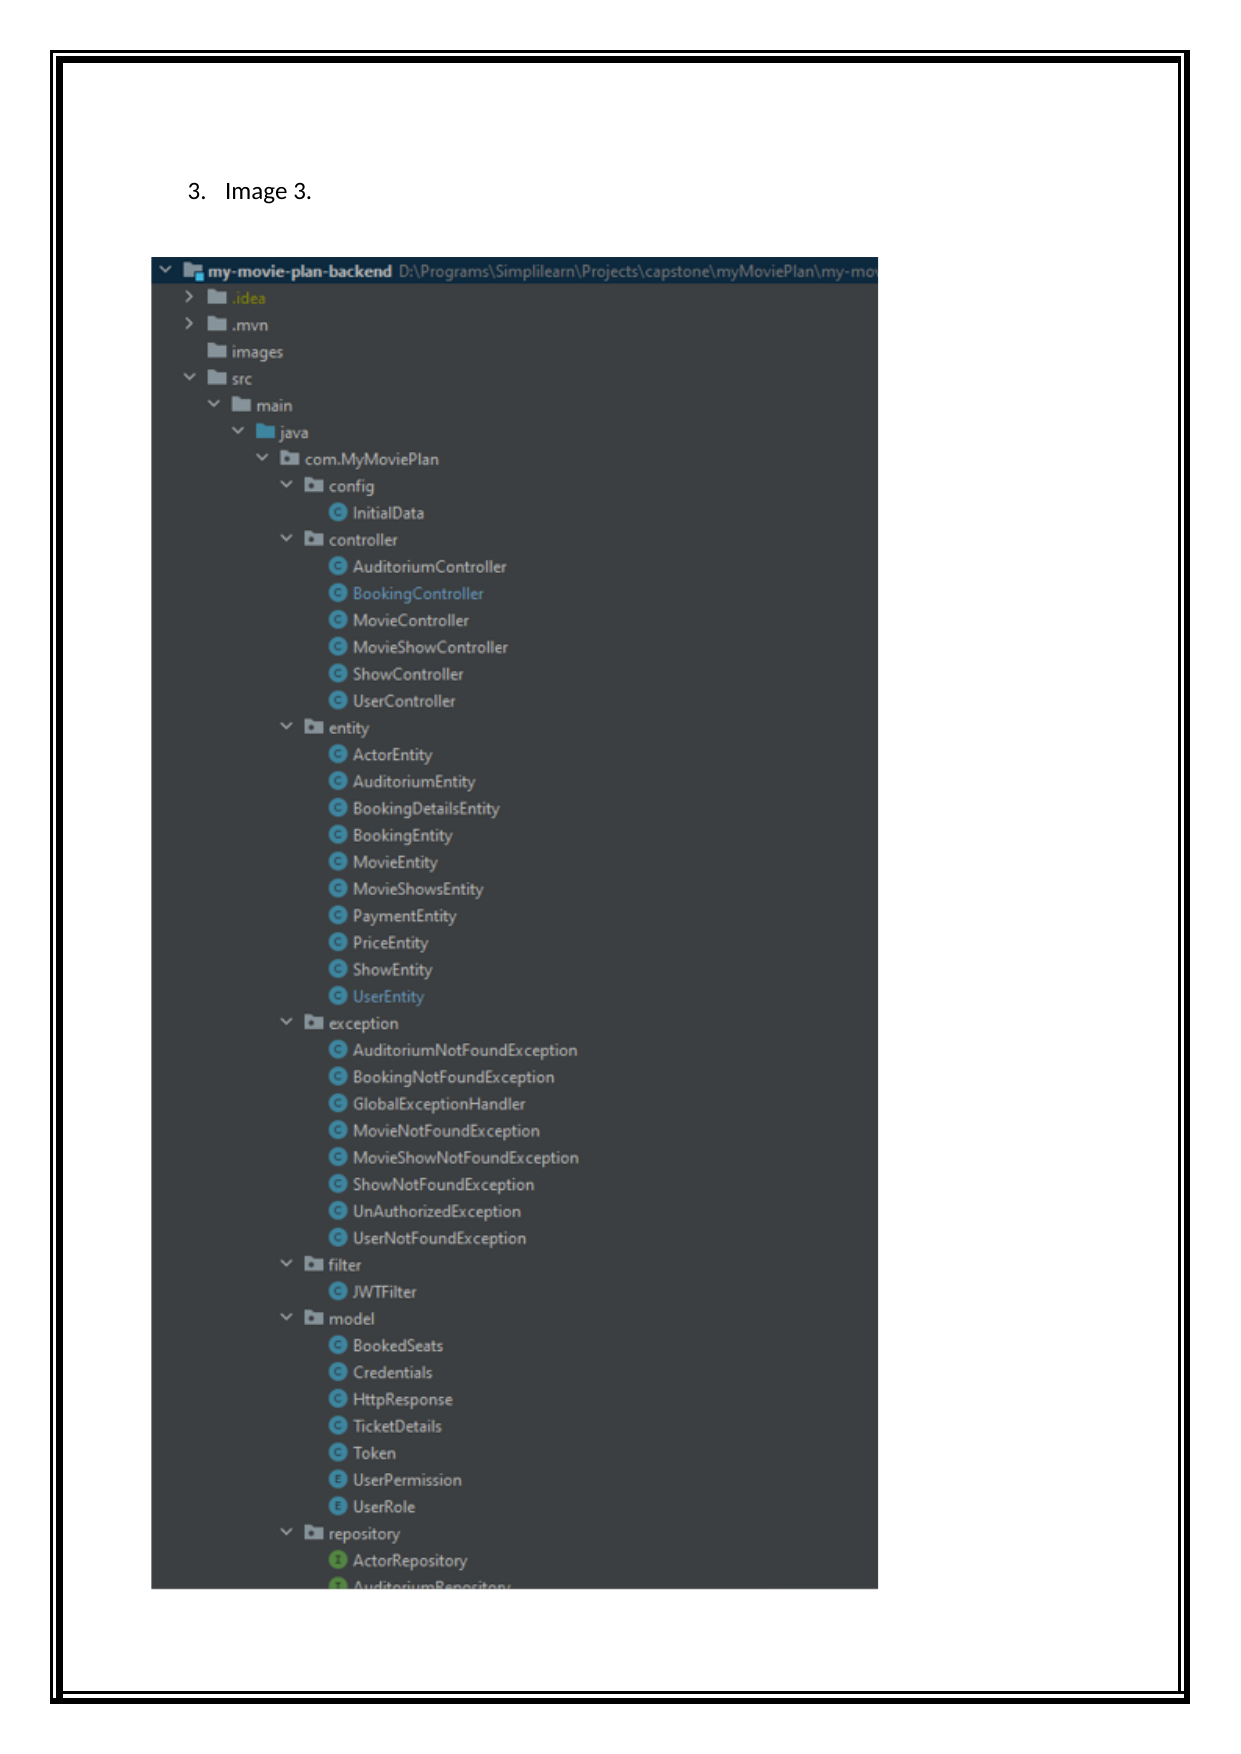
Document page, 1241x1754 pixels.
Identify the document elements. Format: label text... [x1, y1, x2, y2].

picture [150, 257, 879, 1594]
subtitle Image 3. [187, 175, 1090, 206]
